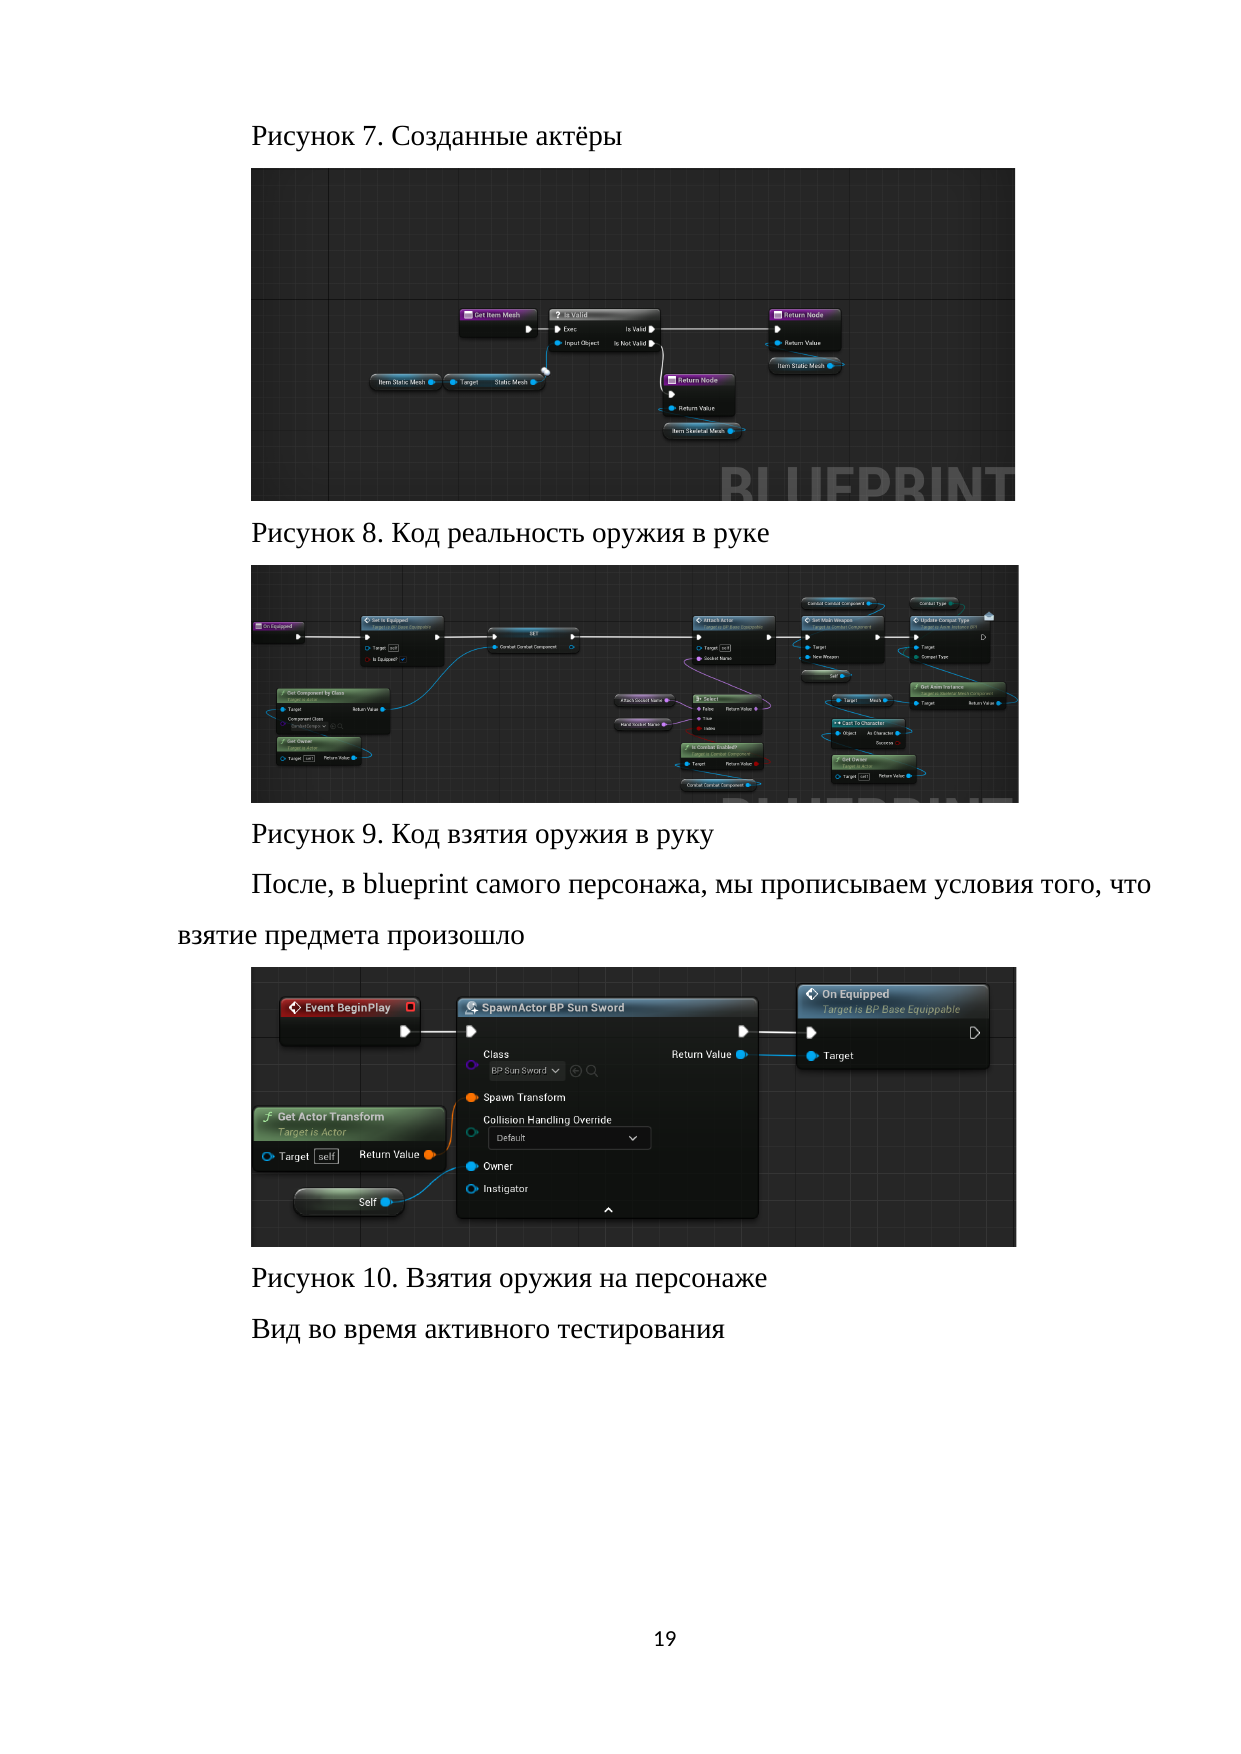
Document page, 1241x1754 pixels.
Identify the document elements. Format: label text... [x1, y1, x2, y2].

picture [251, 565, 1019, 803]
text После, в blueprint самого персонажа, мы прописываем условия того, что взятие предмета произошло [177, 867, 1152, 950]
text Рисунок 10. Взятия оружия на персонаже [177, 1261, 1152, 1294]
text Рисунок 9. Код взятия оружия в руку [177, 816, 1152, 850]
picture [251, 967, 1017, 1247]
text Рисунок 7. Созданные актёры [177, 118, 1152, 152]
text Рисунок 8. Код реальность оружия в руке [177, 515, 1152, 548]
text Вид во время активного тестирования [177, 1311, 1152, 1344]
picture [251, 168, 1016, 501]
